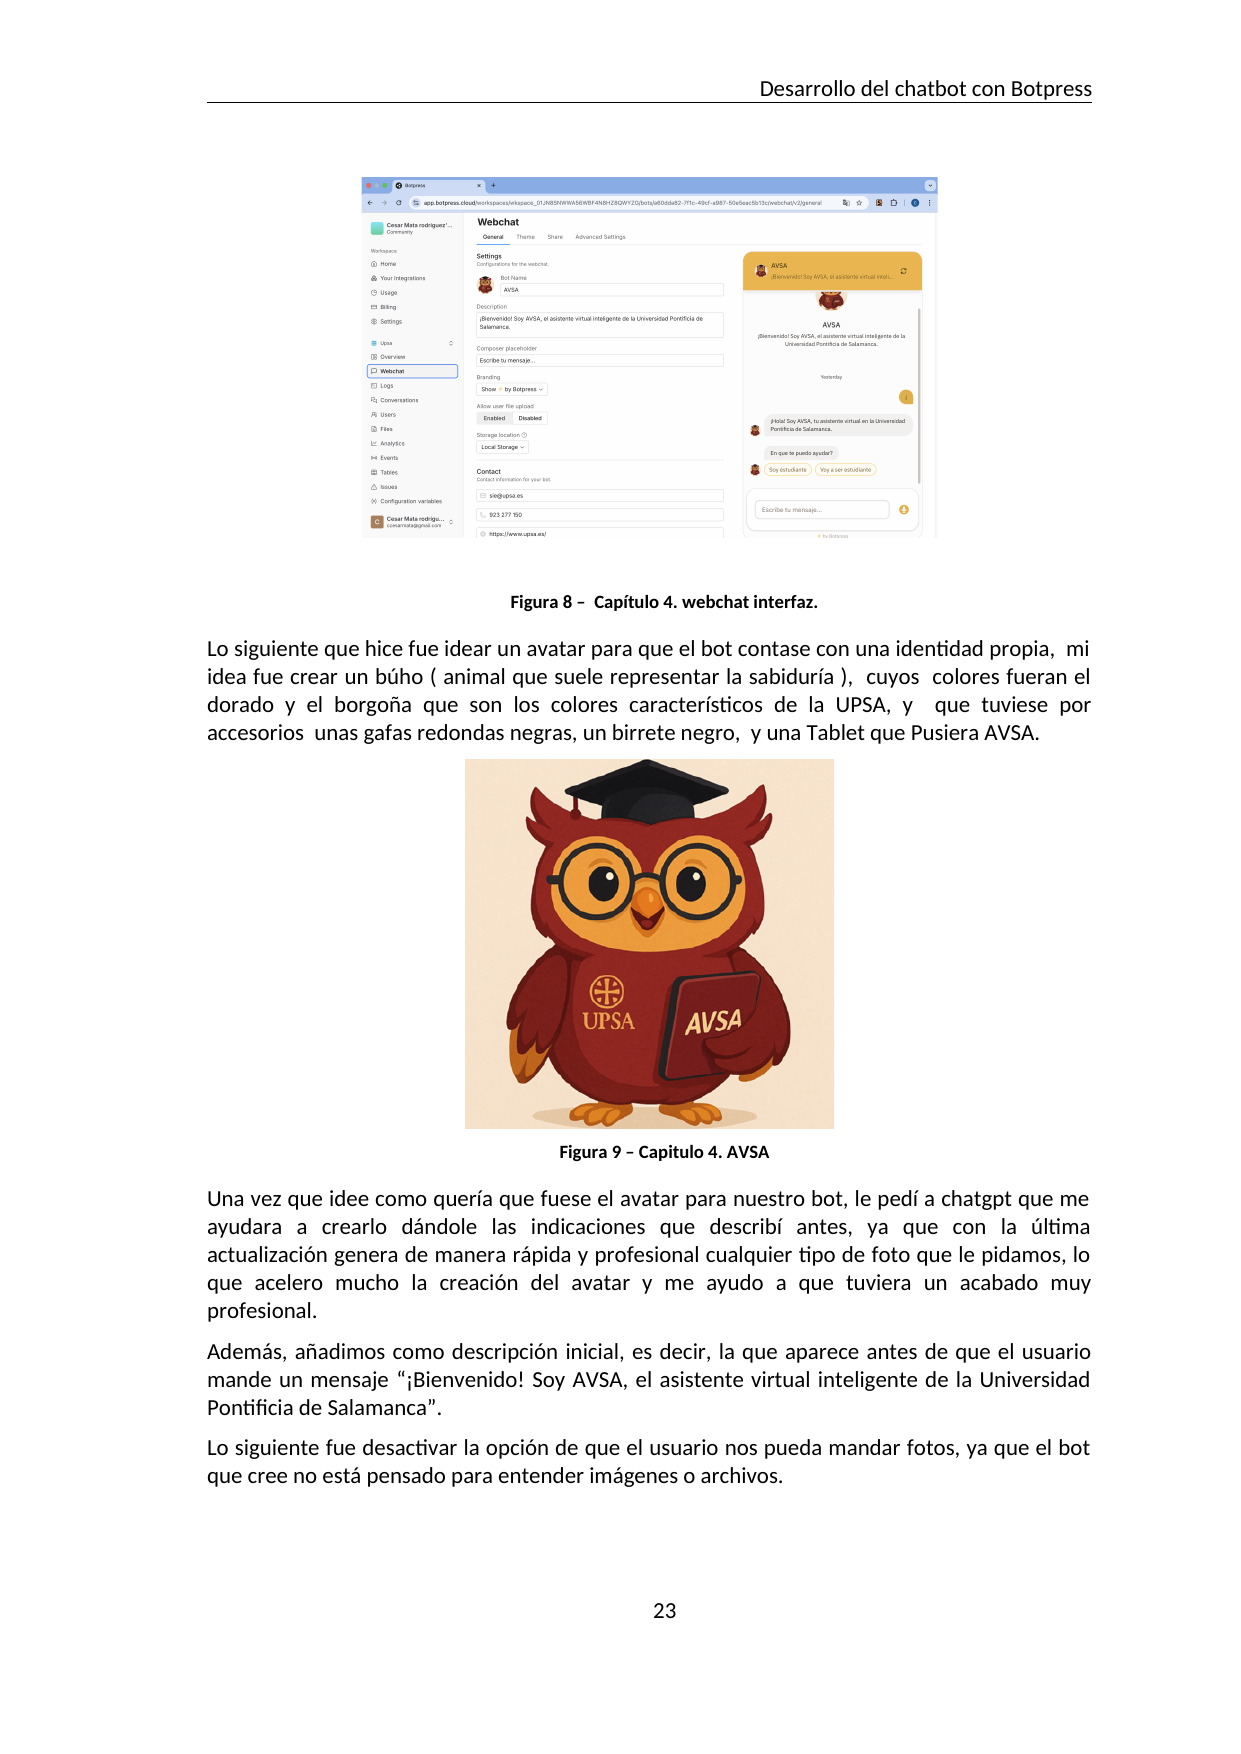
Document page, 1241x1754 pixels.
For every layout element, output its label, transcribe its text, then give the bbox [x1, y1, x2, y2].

text Figura 8 – Capítulo 4. webchat interfaz. [207, 591, 1092, 614]
text Además, añadimos como descripción inicial, es decir, la que aparece antes de que el usuario mande un mensaje “¡Bienvenido! Soy AVSA, el asistente virtual inteligente de la Universidad Pontificia de Salamanca”. [207, 1337, 1092, 1421]
text Lo siguiente fue desactivar la opción de que el usuario nos pueda mandar fotos, ya que el bot que cree no está pensado para entender imágenes o archivos. [207, 1433, 1092, 1489]
text Una vez que idee como quería que fuese el avatar para nuestro bot, le pedí a chatgpt que me ayudara a crearlo dándole las indicaciones que describí antes, ya que con la última actualización genera de manera rápida y profesional cualquier tipo de foto que le pidamos, lo que acelero mucho la creación del avatar y me ayudo a que tuviera un acabado muy profesional. [207, 1184, 1092, 1324]
picture [361, 177, 938, 538]
text Lo siguiente que hice fue idear un avatar para que el bot contase con una identidad propia, mi idea fue crear un búho ( animal que suele representar la sabiduría ), cuyos colores fueran el dorado y el borgoña que son los colores característicos de la UPSA, y que tuviese por accesorios unas gafas redondas negras, un birrete negro, y una Tablet que Pusiera AVSA. [207, 634, 1092, 747]
text Figura 9 – Capitulo 4. AVSA [207, 1141, 1092, 1163]
picture [465, 759, 835, 1129]
